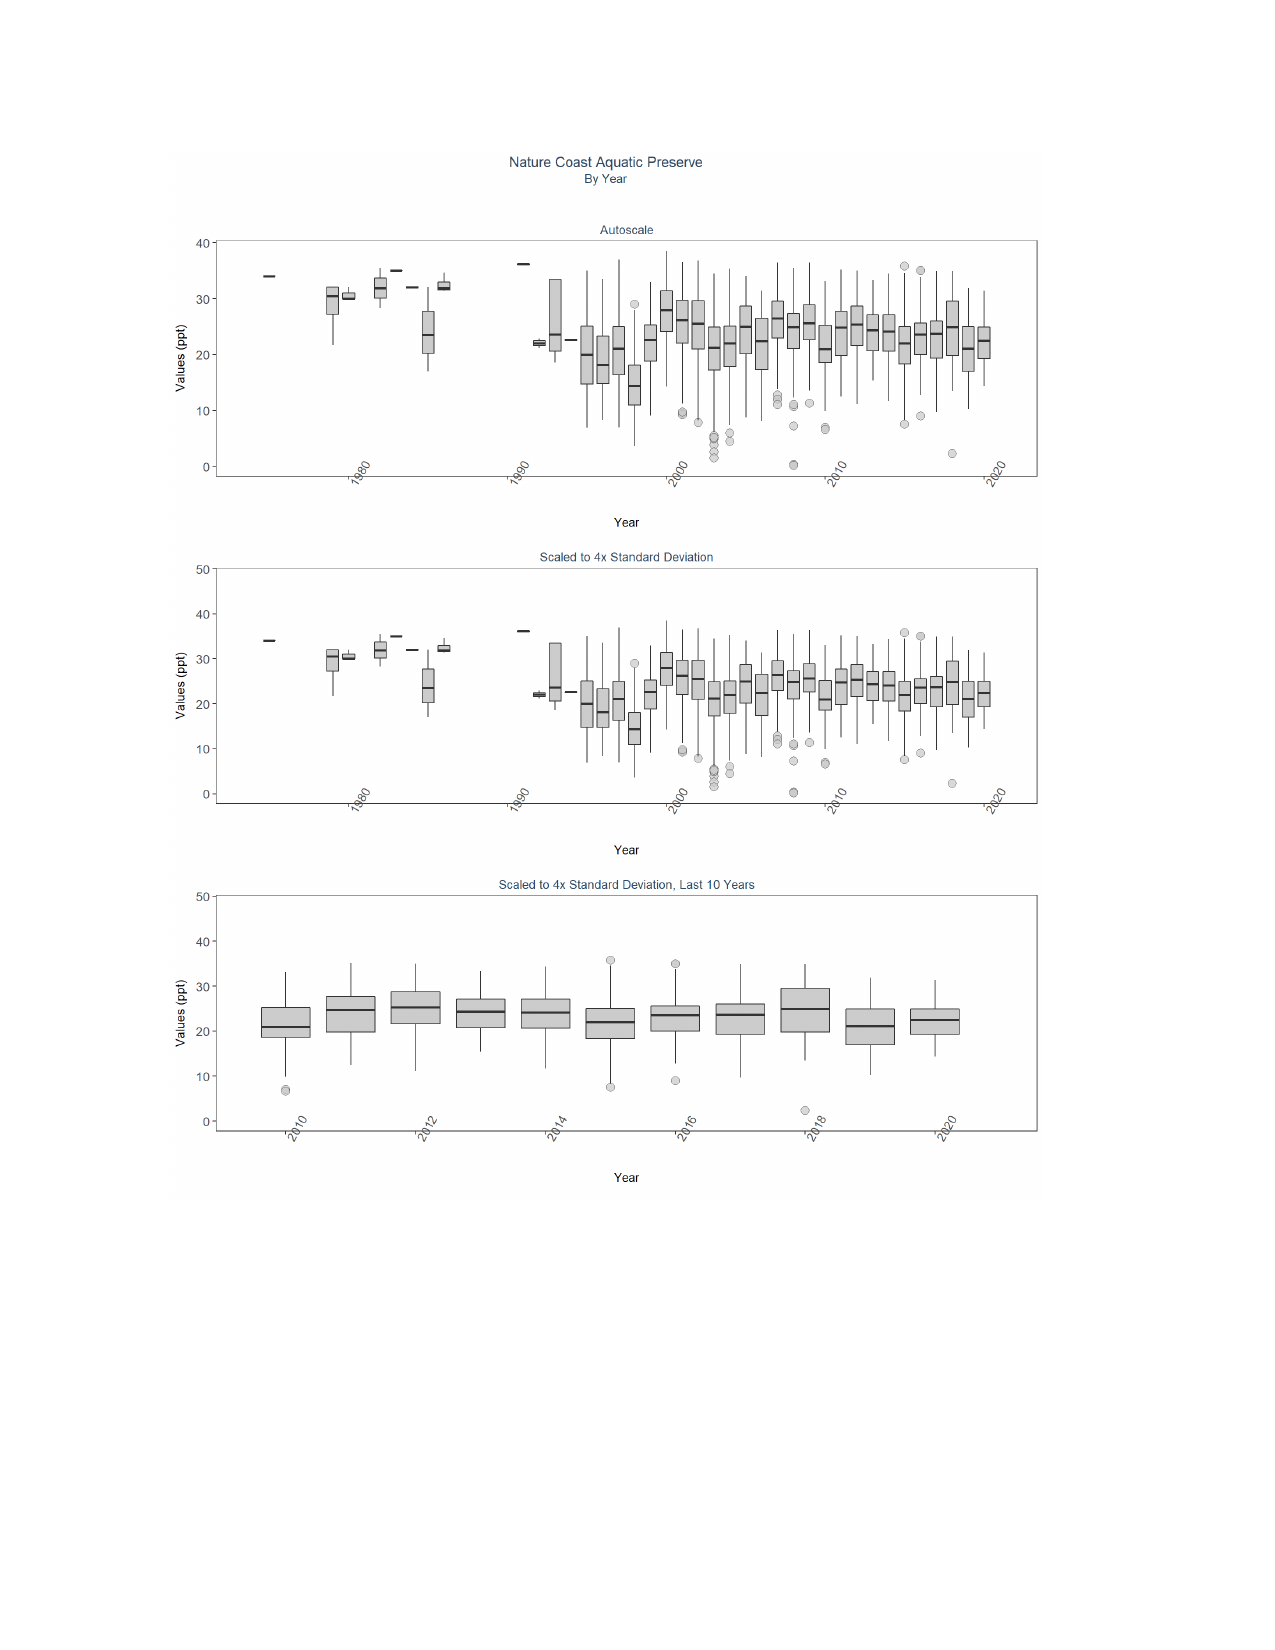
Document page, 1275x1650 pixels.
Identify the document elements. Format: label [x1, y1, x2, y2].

picture [168, 150, 1044, 1200]
